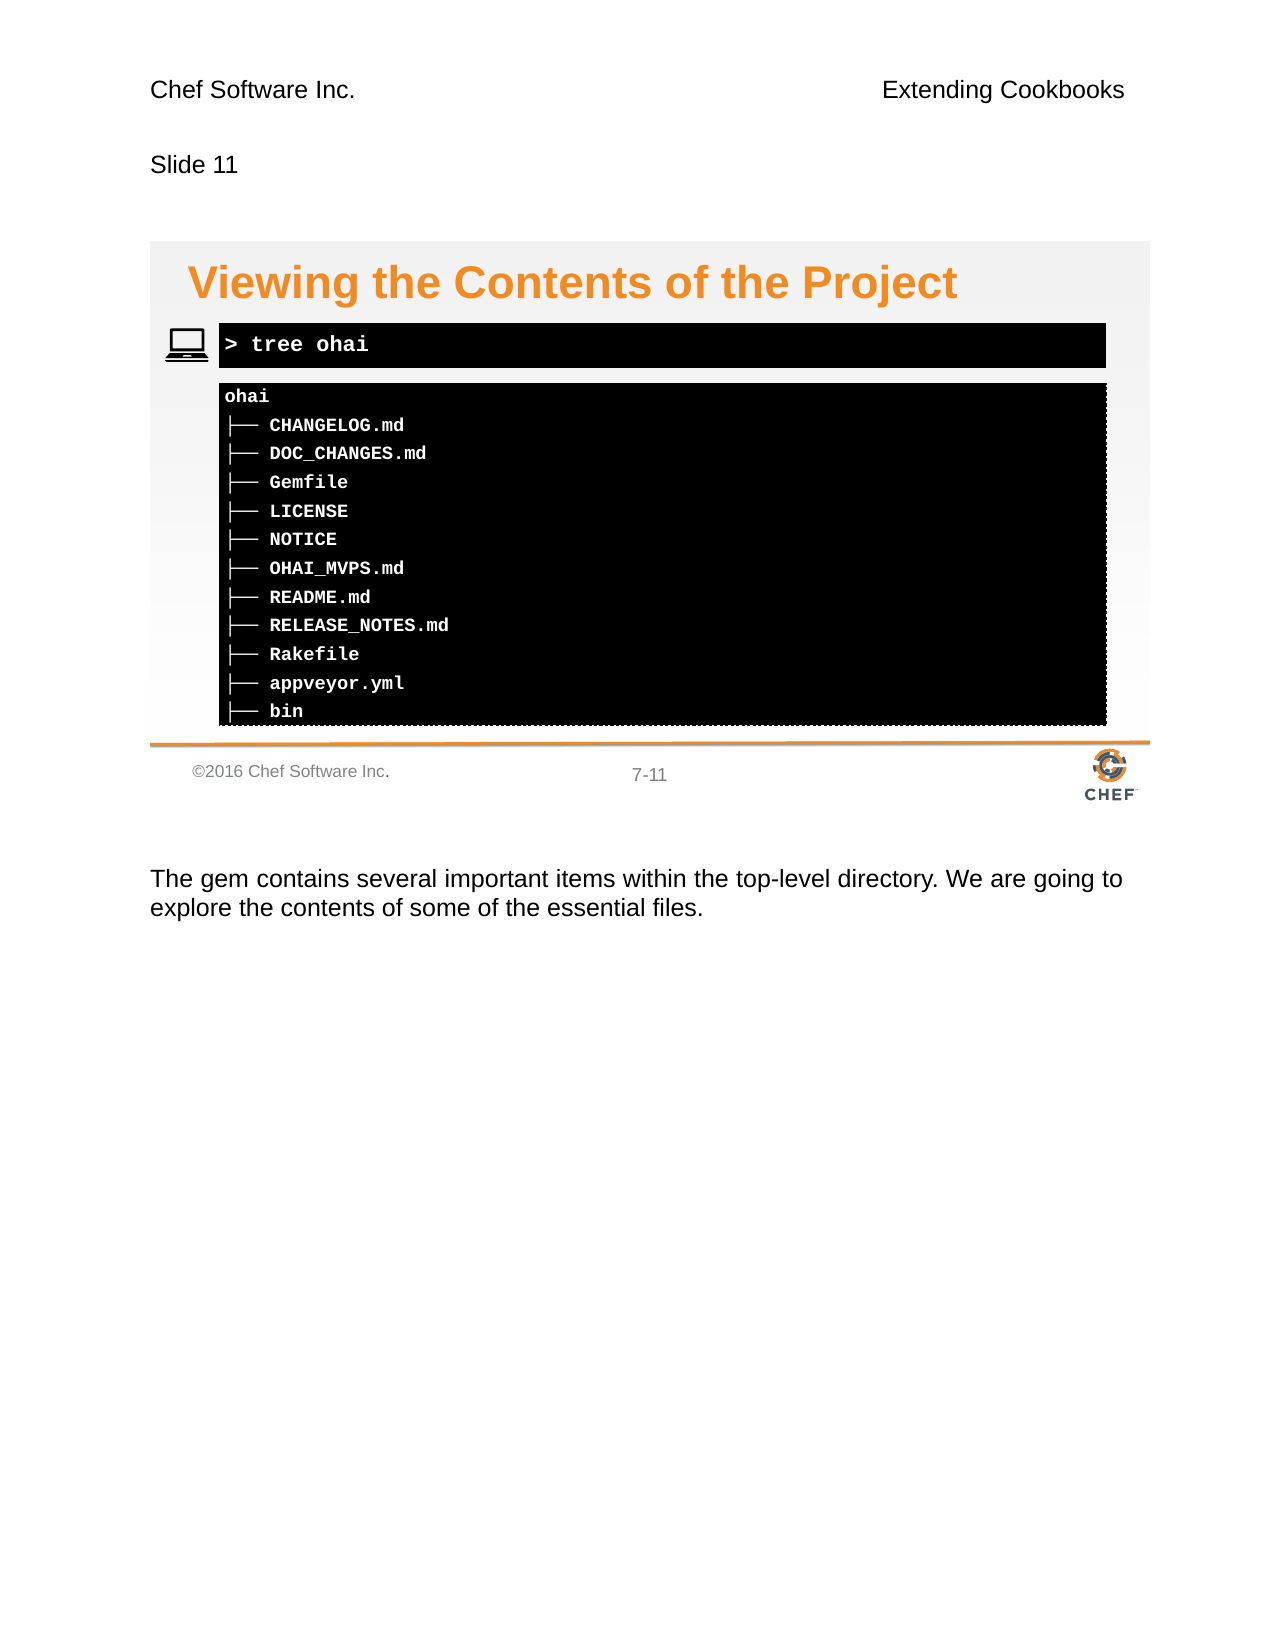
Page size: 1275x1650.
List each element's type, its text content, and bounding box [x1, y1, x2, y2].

text The gem contains several important items within the top-level directory. We are going to explore the contents of some of the essential files. [150, 864, 1125, 921]
text Slide 11 [150, 150, 1125, 179]
